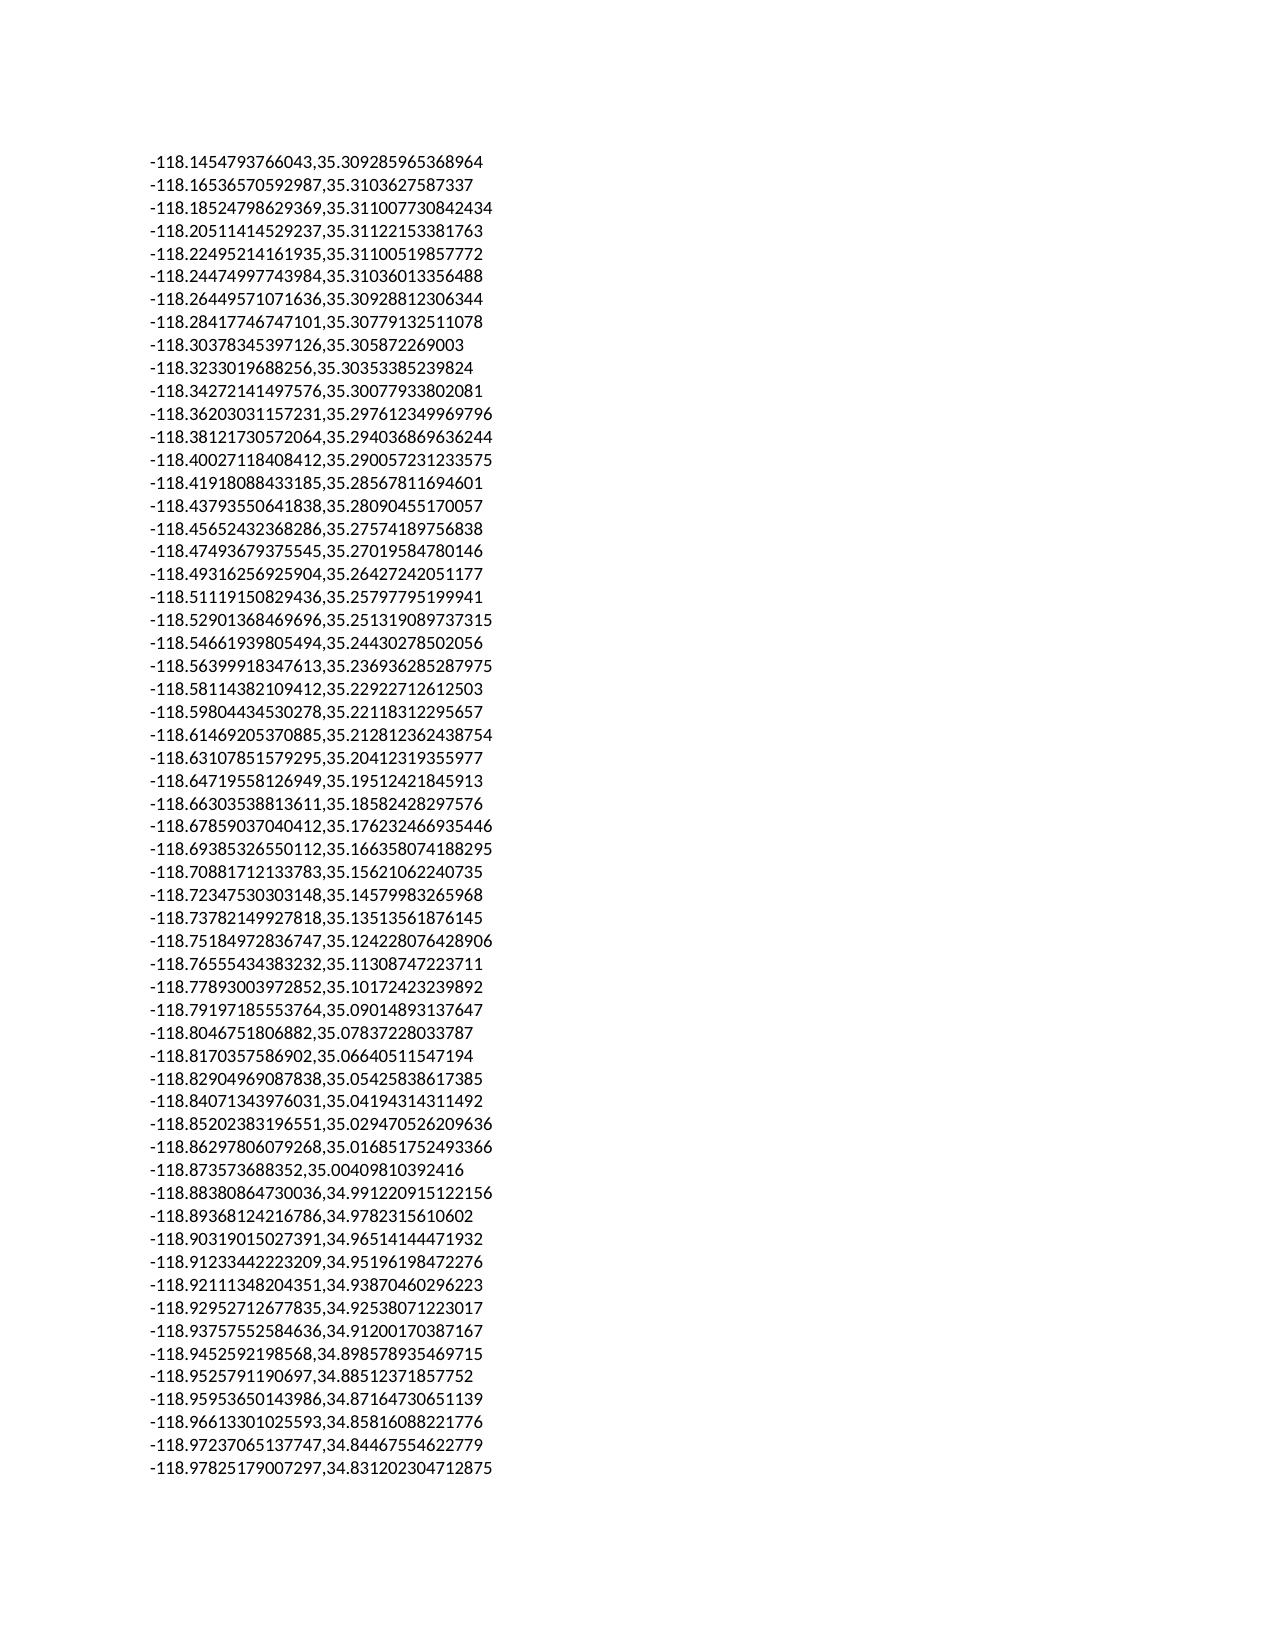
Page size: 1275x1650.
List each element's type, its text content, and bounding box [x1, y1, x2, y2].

text -118.84071343976031,35.04194314311492 [150, 1089, 1125, 1112]
text -118.30378345397126,35.305872269003 [150, 333, 1125, 356]
text -118.16536570592987,35.3103627587337 [150, 173, 1125, 196]
text -118.75184972836747,35.124228076428906 [150, 929, 1125, 952]
text -118.54661939805494,35.24430278502056 [150, 631, 1125, 654]
text -118.26449571071636,35.30928812306344 [150, 287, 1125, 310]
text -118.36203031157231,35.297612349969796 [150, 402, 1125, 425]
text -118.52901368469696,35.251319089737315 [150, 608, 1125, 631]
text -118.43793550641838,35.28090455170057 [150, 494, 1125, 517]
text -118.97237065137747,34.84467554622779 [150, 1433, 1125, 1456]
text -118.67859037040412,35.176232466935446 [150, 814, 1125, 837]
text -118.8046751806882,35.07837228033787 [150, 1021, 1125, 1044]
text -118.41918088433185,35.28567811694601 [150, 471, 1125, 494]
text -118.61469205370885,35.212812362438754 [150, 723, 1125, 746]
text -118.22495214161935,35.31100519857772 [150, 242, 1125, 264]
text -118.63107851579295,35.20412319355977 [150, 746, 1125, 769]
text -118.9452592198568,34.898578935469715 [150, 1342, 1125, 1364]
text -118.66303538813611,35.18582428297576 [150, 792, 1125, 814]
text -118.70881712133783,35.15621062240735 [150, 860, 1125, 883]
text -118.873573688352,35.00409810392416 [150, 1158, 1125, 1181]
text -118.72347530303148,35.14579983265968 [150, 883, 1125, 906]
text -118.76555434383232,35.11308747223711 [150, 952, 1125, 975]
text -118.89368124216786,34.9782315610602 [150, 1204, 1125, 1227]
text -118.96613301025593,34.85816088221776 [150, 1410, 1125, 1433]
text -118.34272141497576,35.30077933802081 [150, 379, 1125, 402]
text -118.69385326550112,35.166358074188295 [150, 837, 1125, 860]
text -118.56399918347613,35.236936285287975 [150, 654, 1125, 677]
text -118.18524798629369,35.311007730842434 [150, 196, 1125, 219]
text -118.40027118408412,35.290057231233575 [150, 448, 1125, 471]
text -118.45652432368286,35.27574189756838 [150, 517, 1125, 539]
text -118.93757552584636,34.91200170387167 [150, 1319, 1125, 1342]
text -118.90319015027391,34.96514144471932 [150, 1227, 1125, 1250]
text -118.20511414529237,35.31122153381763 [150, 219, 1125, 242]
text -118.88380864730036,34.991220915122156 [150, 1181, 1125, 1204]
text -118.9525791190697,34.88512371857752 [150, 1364, 1125, 1387]
text -118.91233442223209,34.95196198472276 [150, 1250, 1125, 1273]
text -118.97825179007297,34.831202304712875 [150, 1456, 1125, 1479]
text -118.8170357586902,35.06640511547194 [150, 1044, 1125, 1067]
text -118.38121730572064,35.294036869636244 [150, 425, 1125, 448]
text -118.59804434530278,35.22118312295657 [150, 700, 1125, 723]
text -118.92952712677835,34.92538071223017 [150, 1296, 1125, 1319]
text -118.85202383196551,35.029470526209636 [150, 1112, 1125, 1135]
text -118.73782149927818,35.13513561876145 [150, 906, 1125, 929]
text -118.95953650143986,34.87164730651139 [150, 1387, 1125, 1410]
text -118.24474997743984,35.31036013356488 [150, 264, 1125, 287]
text -118.64719558126949,35.19512421845913 [150, 769, 1125, 792]
text -118.28417746747101,35.30779132511078 [150, 310, 1125, 333]
text -118.92111348204351,34.93870460296223 [150, 1273, 1125, 1296]
text -118.3233019688256,35.30353385239824 [150, 356, 1125, 379]
text -118.79197185553764,35.09014893137647 [150, 998, 1125, 1021]
text -118.82904969087838,35.05425838617385 [150, 1067, 1125, 1089]
text -118.86297806079268,35.016851752493366 [150, 1135, 1125, 1158]
text -118.58114382109412,35.22922712612503 [150, 677, 1125, 700]
text -118.77893003972852,35.10172423239892 [150, 975, 1125, 998]
text -118.1454793766043,35.309285965368964 [150, 150, 1125, 173]
text -118.47493679375545,35.27019584780146 [150, 539, 1125, 562]
text -118.51119150829436,35.25797795199941 [150, 585, 1125, 608]
text -118.49316256925904,35.26427242051177 [150, 562, 1125, 585]
